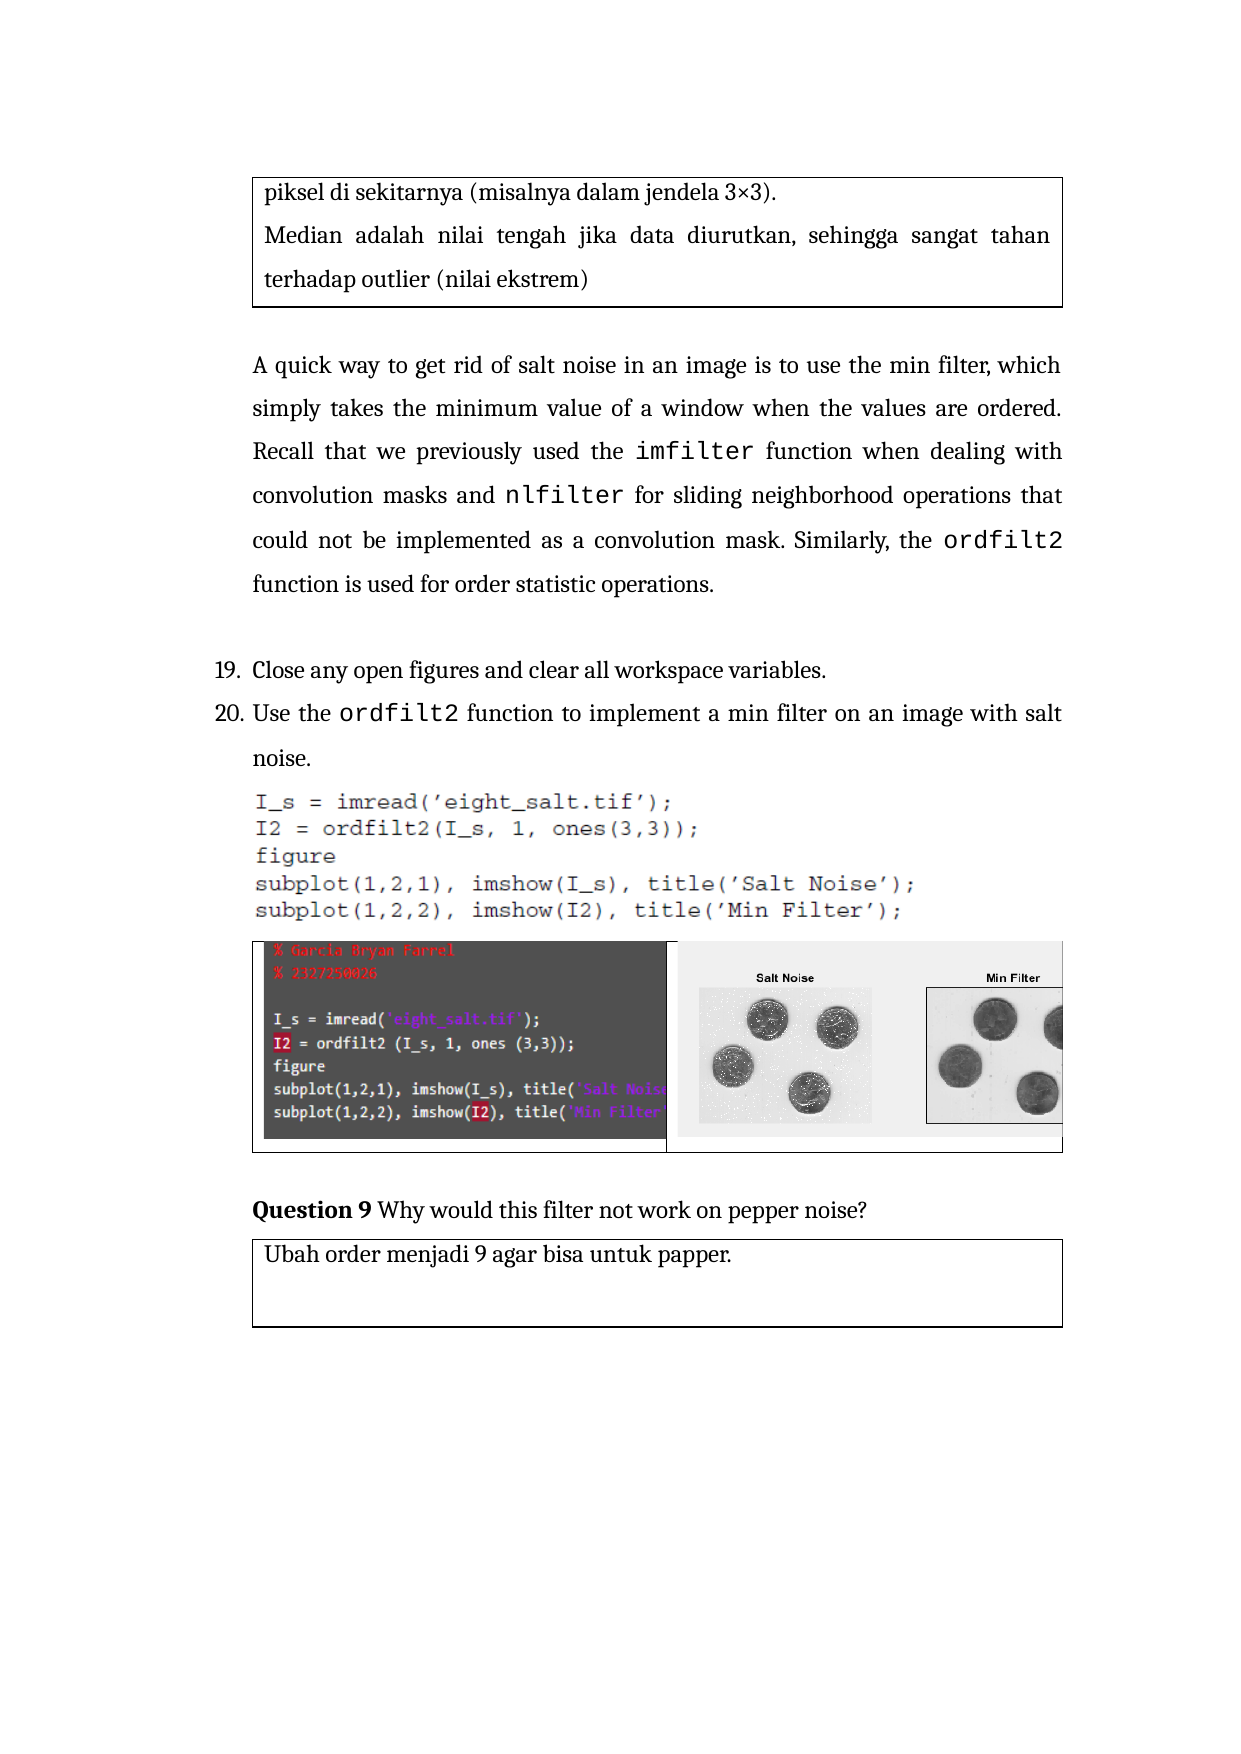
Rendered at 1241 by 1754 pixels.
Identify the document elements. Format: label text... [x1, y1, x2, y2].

table_header Ubah order menjadi 9 agar bisa untuk papper. [253, 1240, 1062, 1326]
list A quick way to get rid of salt noise in an image is to use the min filter, which simply takes the minimum value of a window when the values are ordered. Recall that we previously used the imfilter function when dealing with convolution masks and nlfilter for sliding neighborhood operations that could not be implemented as a convolution mask. Similarly, the ordfilt2 function is used for order statistic operations. [252, 351, 1063, 599]
picture [263, 941, 667, 1139]
picture [677, 941, 1063, 1137]
picture [252, 786, 1009, 927]
table_header [253, 942, 666, 1152]
list Use the ordfilt2 function to implement a min filter on an image with salt noise. [215, 699, 1063, 772]
list Question 9 Why would this filter not work on pepper noise? [252, 1196, 1063, 1225]
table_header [253, 178, 1062, 306]
list Close any open figures and clear all workspace variables. [215, 656, 1063, 685]
table_header [667, 942, 1062, 1152]
